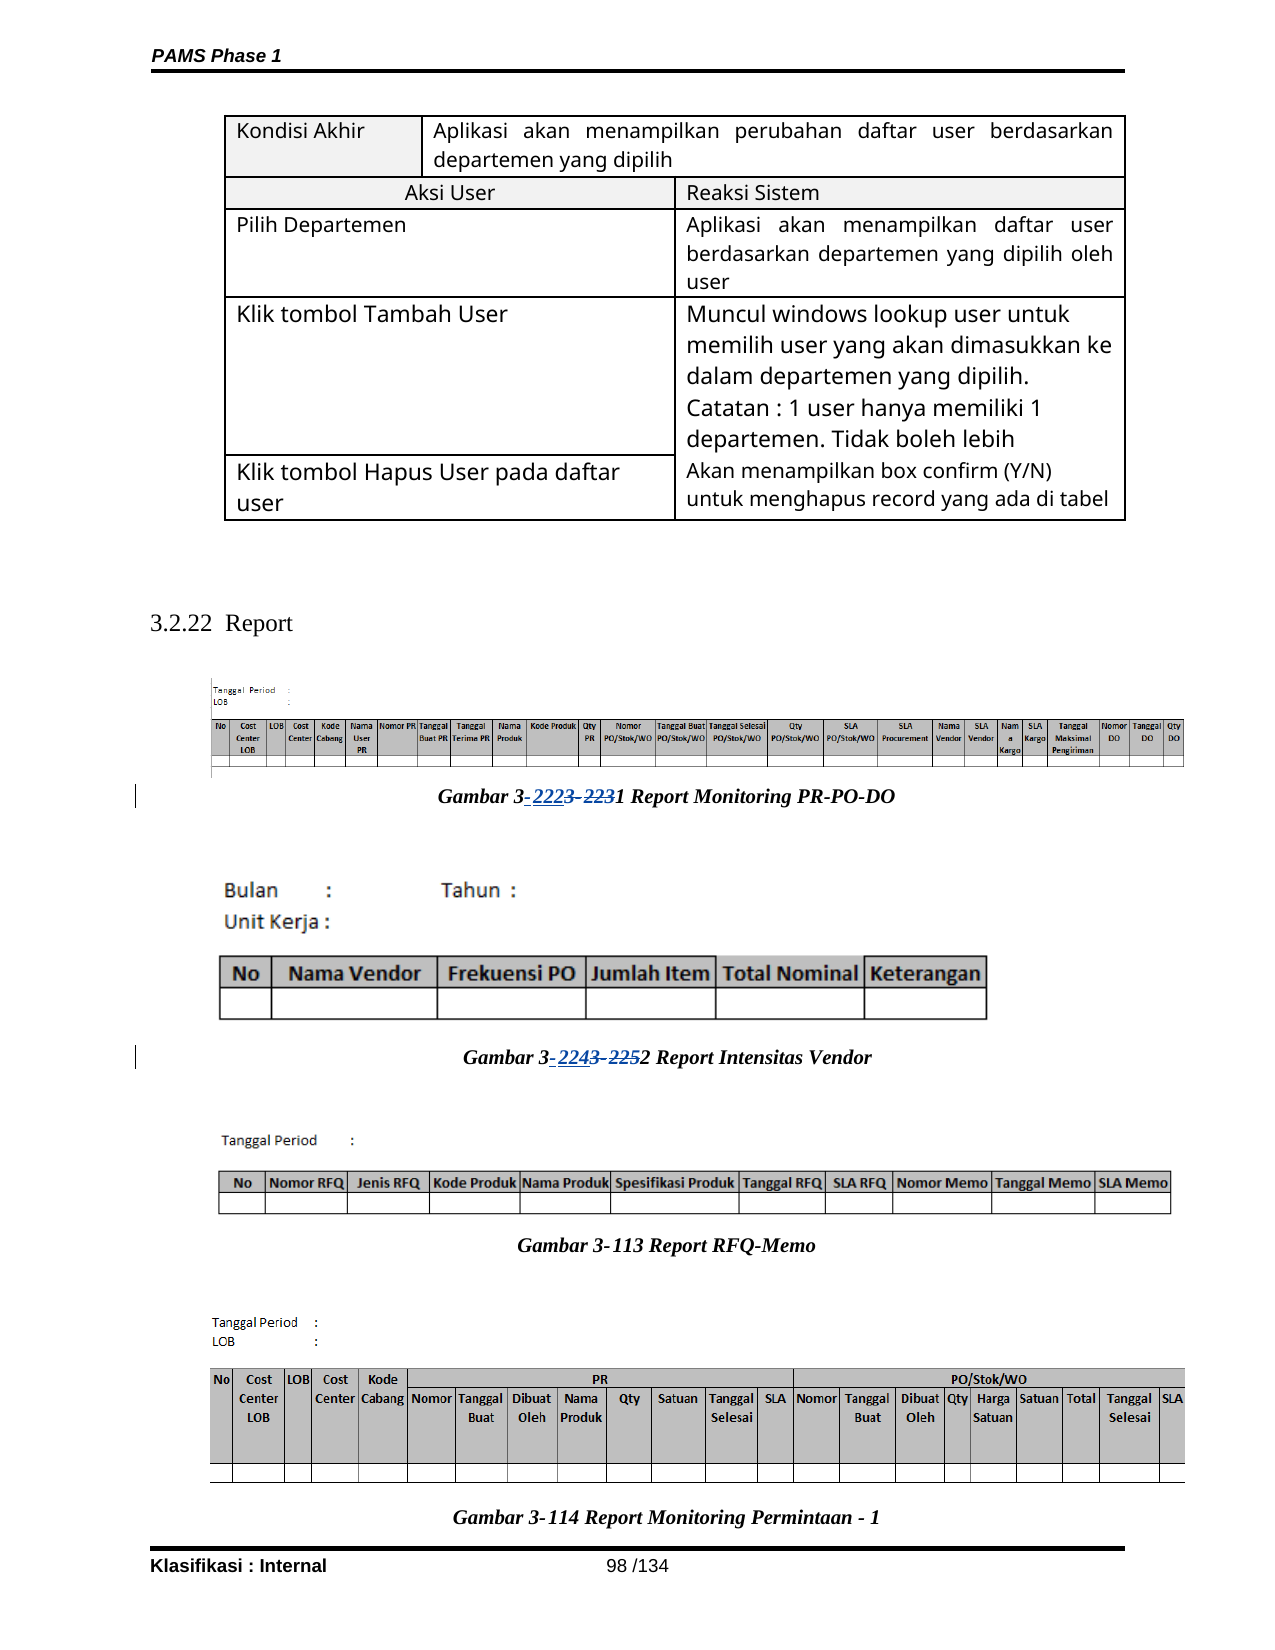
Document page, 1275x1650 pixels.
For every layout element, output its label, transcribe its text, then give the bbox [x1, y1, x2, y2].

picture [210, 1125, 1185, 1227]
table_cell Muncul windows lookup user untuk memilih user yang akan dimasukkan ke dalam departemen yang dipilih. Catatan : 1 user hanya memiliki 1 departemen. Tidak boleh lebih [676, 298, 1124, 454]
text Gambar 32 Report Intensitas Vendor [210, 1045, 1125, 1069]
picture [210, 863, 999, 1039]
table_cell Reaksi Sistem [676, 178, 1124, 208]
table_cell Aksi User [226, 178, 674, 208]
picture [210, 678, 1185, 778]
table_cell Pilih Departemen [226, 210, 674, 296]
picture [210, 1313, 1185, 1499]
table_cell Aplikasi akan menampilkan daftar user berdasarkan departemen yang dipilih oleh user [676, 210, 1124, 296]
table_cell Klik tombol Hapus User pada daftar user [226, 456, 674, 519]
table_cell Kondisi Akhir [226, 117, 421, 176]
text Gambar 31 Report Monitoring PR-PO-DO [210, 784, 1125, 808]
table_cell Aplikasi akan menampilkan perubahan daftar user berdasarkan departemen yang dipilih [423, 117, 1124, 176]
subtitle Report [150, 608, 1125, 637]
table_cell Klik tombol Tambah User [226, 298, 674, 454]
table_cell Akan menampilkan box confirm (Y/N) untuk menghapus record yang ada di tabel [676, 454, 1124, 519]
